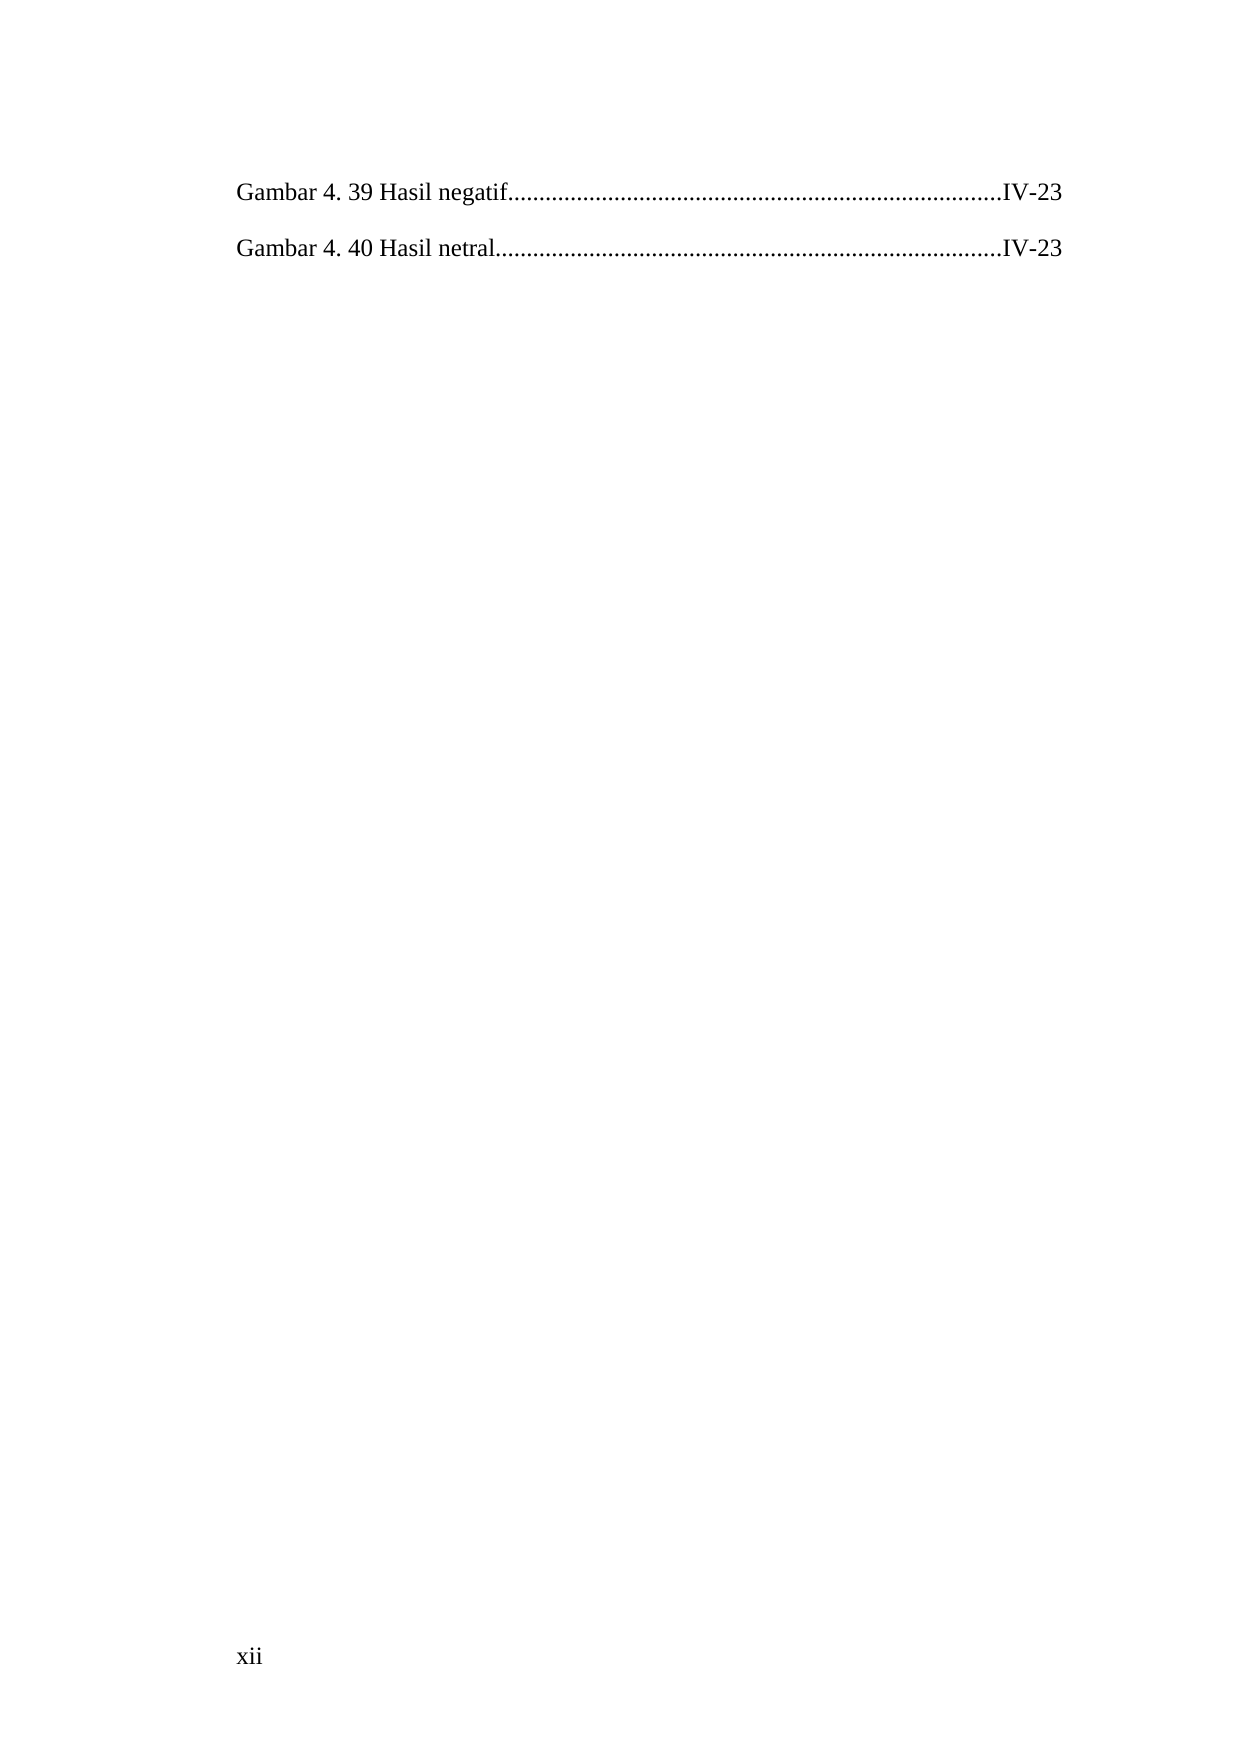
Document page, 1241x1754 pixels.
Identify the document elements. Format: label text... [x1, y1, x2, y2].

text Gambar 4. 40 Hasil netral IV-23 [236, 233, 1063, 262]
text Gambar 4. 39 Hasil negatif IV-23 [236, 177, 1063, 206]
